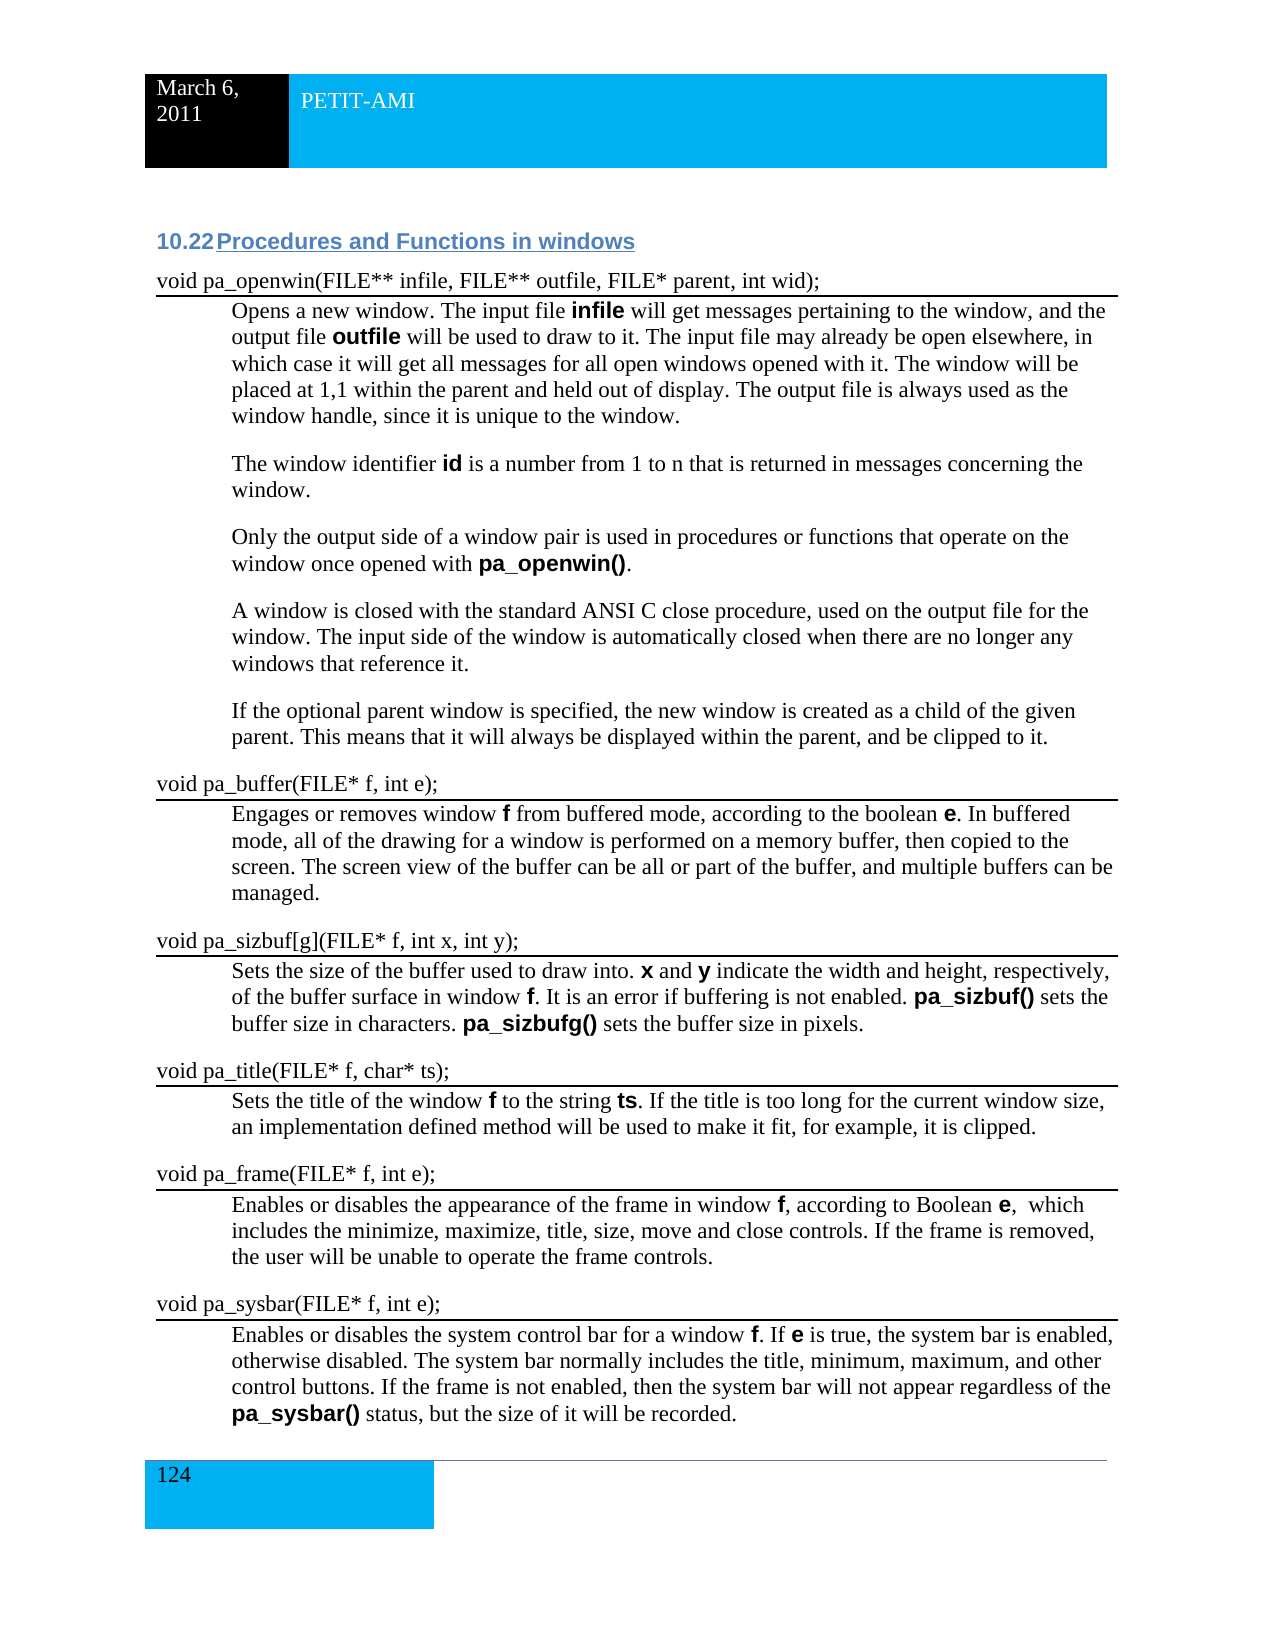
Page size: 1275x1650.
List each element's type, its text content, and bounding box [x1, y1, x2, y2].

subtitle Procedures and Functions in windows [156, 228, 1118, 254]
text void pa_openwin(FILE** infile, FILE** outfile, FILE* parent, int wid); [156, 267, 1118, 295]
text Sets the title of the window f to the string ts. If the title is too long for the current window size, an implementation defined method will be used to make it fit, for example, it is clipped. [231, 1087, 1118, 1140]
text Enables or disables the appearance of the frame in window f, according to Boolean e, which includes the minimize, maximize, title, size, move and close controls. If the frame is removed, the user will be unable to operate the frame controls. [231, 1191, 1118, 1270]
text void pa_title(FILE* f, char* ts); [156, 1057, 1118, 1085]
text Sets the size of the buffer used to draw into. x and y indicate the width and height, respectively, of the buffer surface in window f. It is an error if buffering is not enabled. pa_sizbuf() sets the buffer size in characters. pa_sizbufg() sets the buffer size in pixels. [231, 957, 1118, 1036]
text The window identifier id is a number from 1 to n that is returned in messages concerning the window. [231, 449, 1118, 502]
text void pa_sysbar(FILE* f, int e); [156, 1291, 1118, 1319]
text Only the output side of a window pair is used in procedures or functions that operate on the window once opened with pa_openwin(). [231, 523, 1118, 576]
text If the optional parent window is specified, the new window is created as a child of the given parent. This means that it will always be displayed within the parent, and be clipped to it. [231, 697, 1118, 749]
text Engages or removes window f from buffered mode, according to the boolean e. In buffered mode, all of the drawing for a window is performed on a memory buffer, then copied to the screen. The screen view of the buffer can be all or part of the buffer, and multiple buffers can be managed. [231, 801, 1118, 906]
text Opens a new window. The input file infile will get messages pertaining to the window, and the output file outfile will be used to draw to it. The input file may already be open elsewhere, in which case it will get all messages for all open windows opened with it. The window will be placed at 1,1 within the parent and held out of display. The output file is always used as the window handle, since it is unique to the window. [231, 297, 1118, 429]
text void pa_buffer(FILE* f, int e); [156, 770, 1118, 799]
text void pa_frame(FILE* f, int e); [156, 1161, 1118, 1189]
text A window is closed with the standard ANSI C close procedure, used on the output file for the window. The input side of the window is automatically closed when there are no longer any windows that reference it. [231, 597, 1118, 676]
text void pa_sizbuf[g](FILE* f, int x, int y); [156, 927, 1118, 955]
text Enables or disables the system control bar for a window f. If e is true, the system bar is enabled, otherwise disabled. The system bar normally includes the title, minimum, maximum, and other control buttons. If the frame is not enabled, then the system bar will not appear regardless of the pa_sysbar() status, but the size of it will be recorded. [231, 1321, 1118, 1426]
